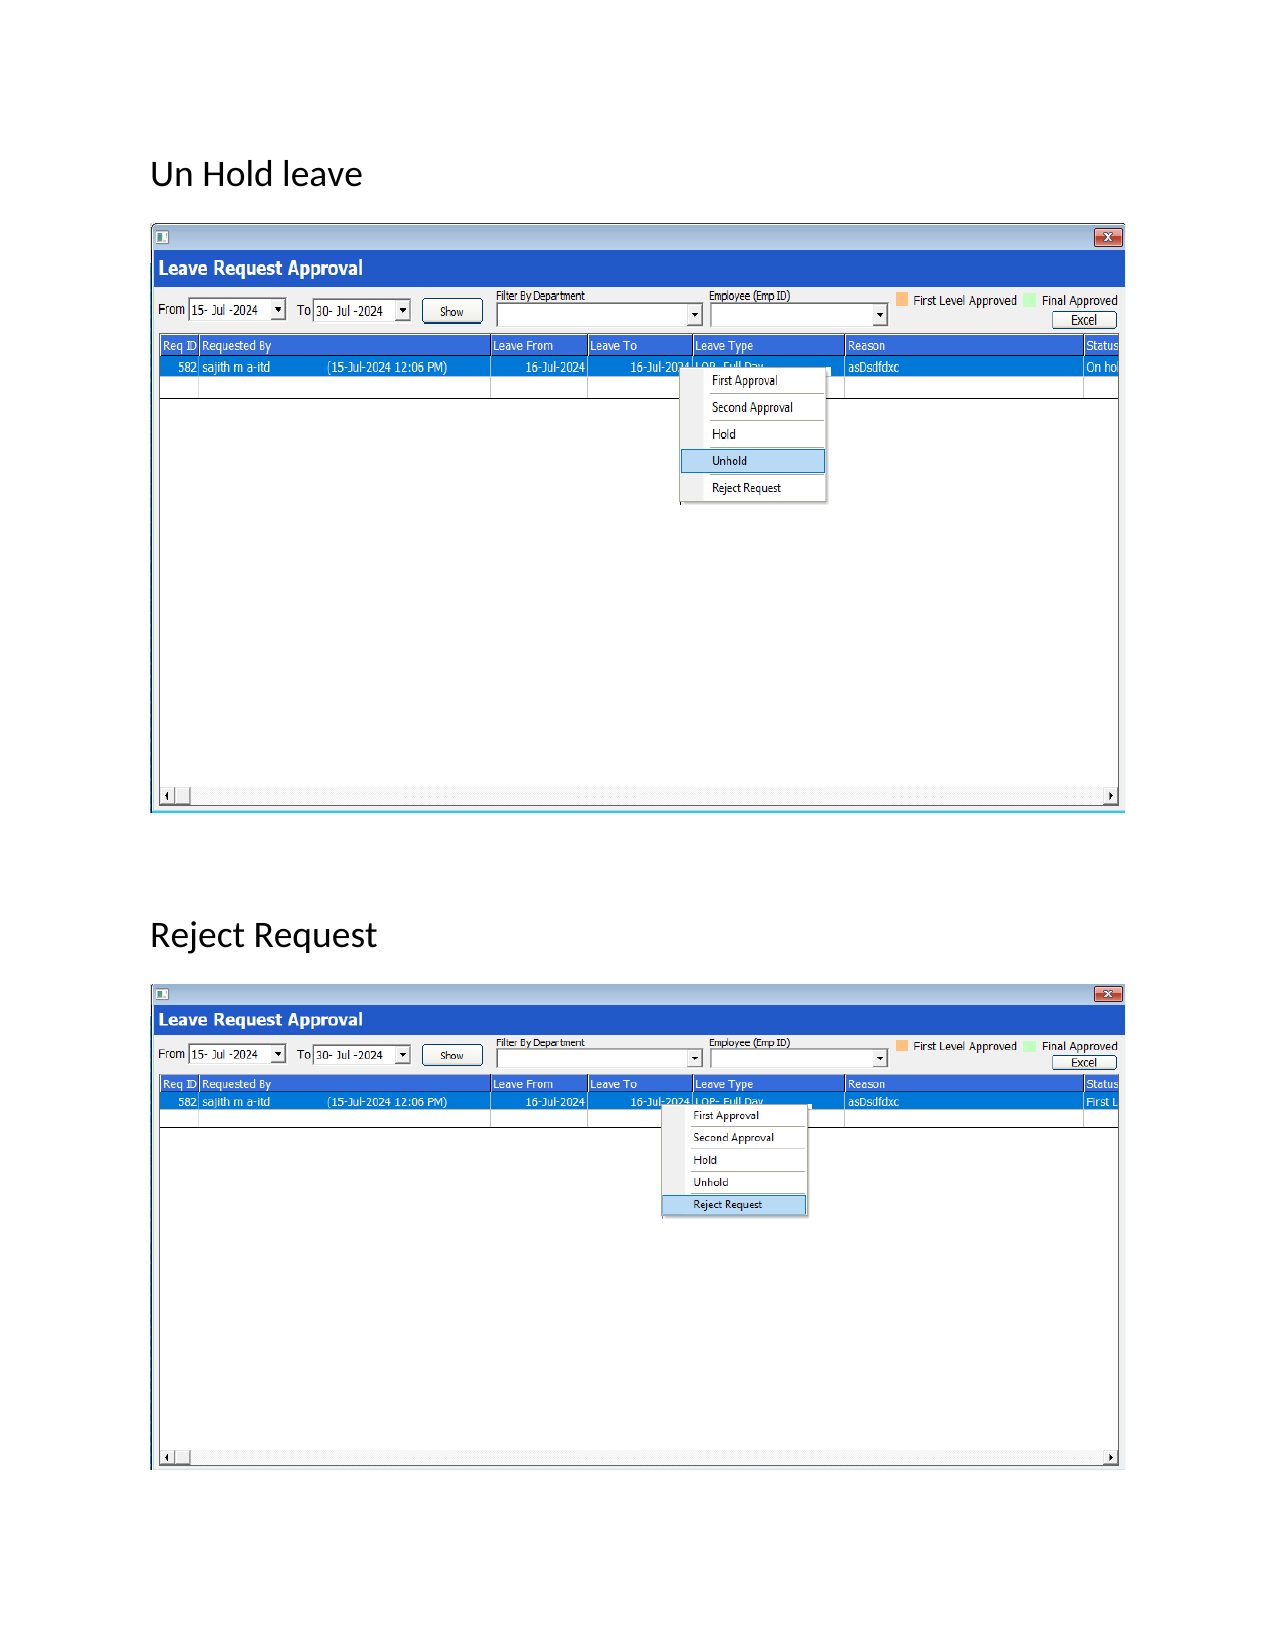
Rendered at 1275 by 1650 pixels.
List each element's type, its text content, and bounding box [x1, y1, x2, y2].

picture [150, 223, 1125, 813]
text Reject Request [150, 911, 1125, 957]
text Un Hold leave [150, 150, 1125, 196]
picture [150, 984, 1125, 1470]
